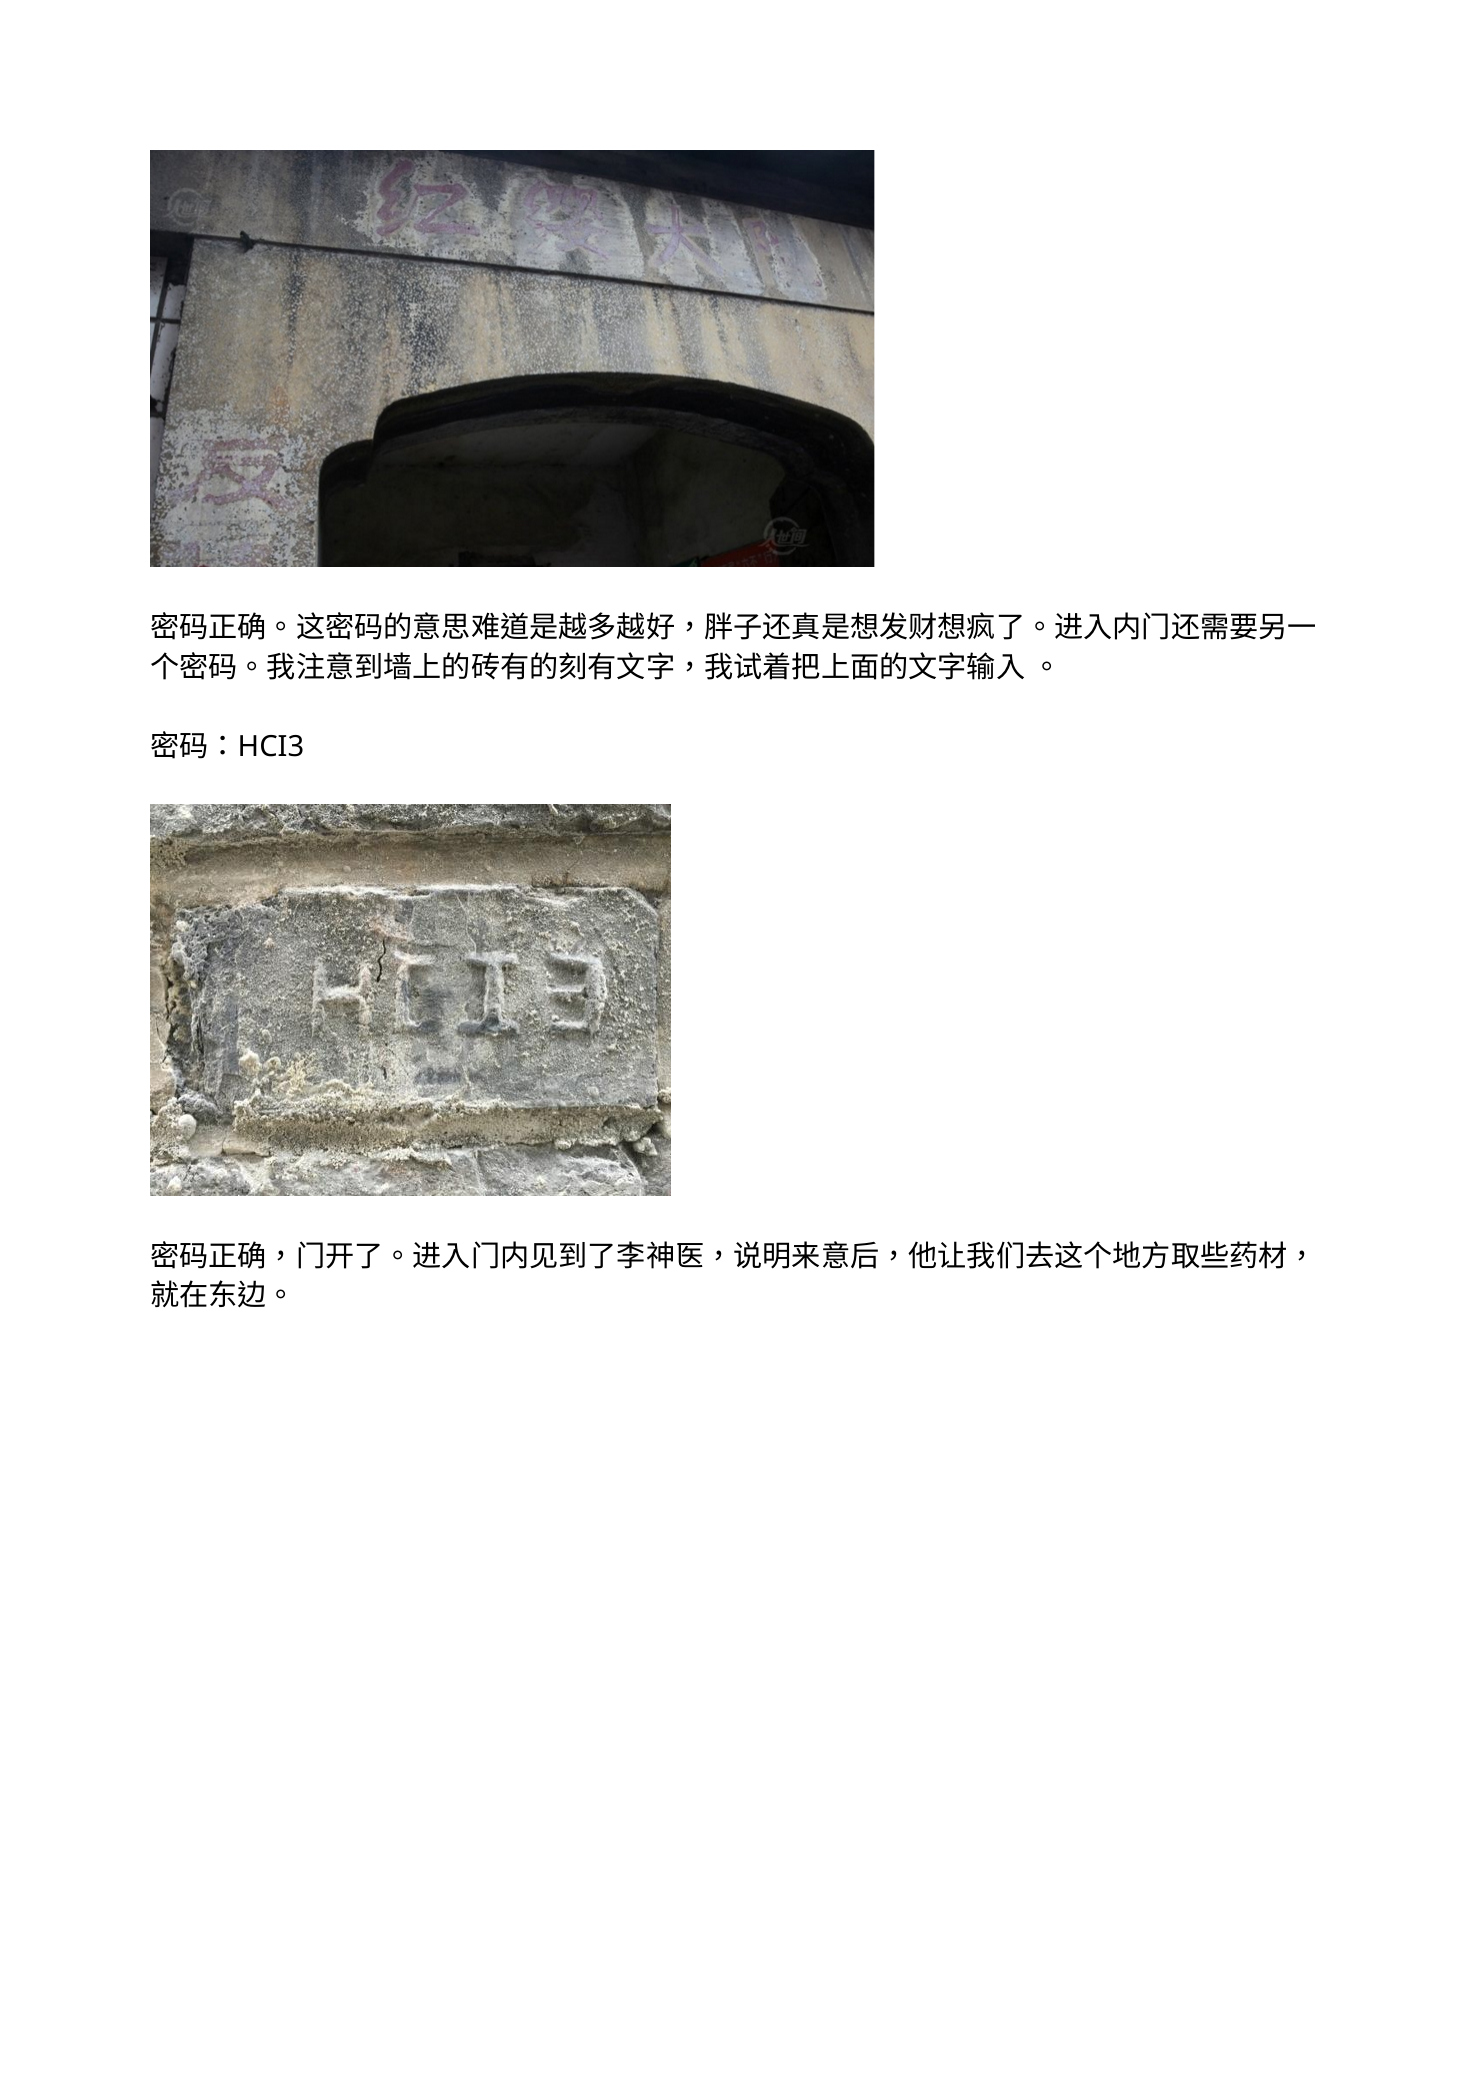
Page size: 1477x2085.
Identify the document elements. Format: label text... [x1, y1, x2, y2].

text 密码正确，门开了。进入门内见到了李神医，说明来意后，他让我们去这个地方取些药材，就在东边。 [150, 1235, 1326, 1314]
text 密码：HCI3 [150, 725, 1326, 765]
picture [150, 150, 875, 567]
picture [150, 804, 671, 1196]
text 密码正确。这密码的意思难道是越多越好，胖子还真是想发财想疯了。进入内门还需要另一个密码。我注意到墙上的砖有的刻有文字，我试着把上面的文字输入 。 [150, 606, 1326, 686]
